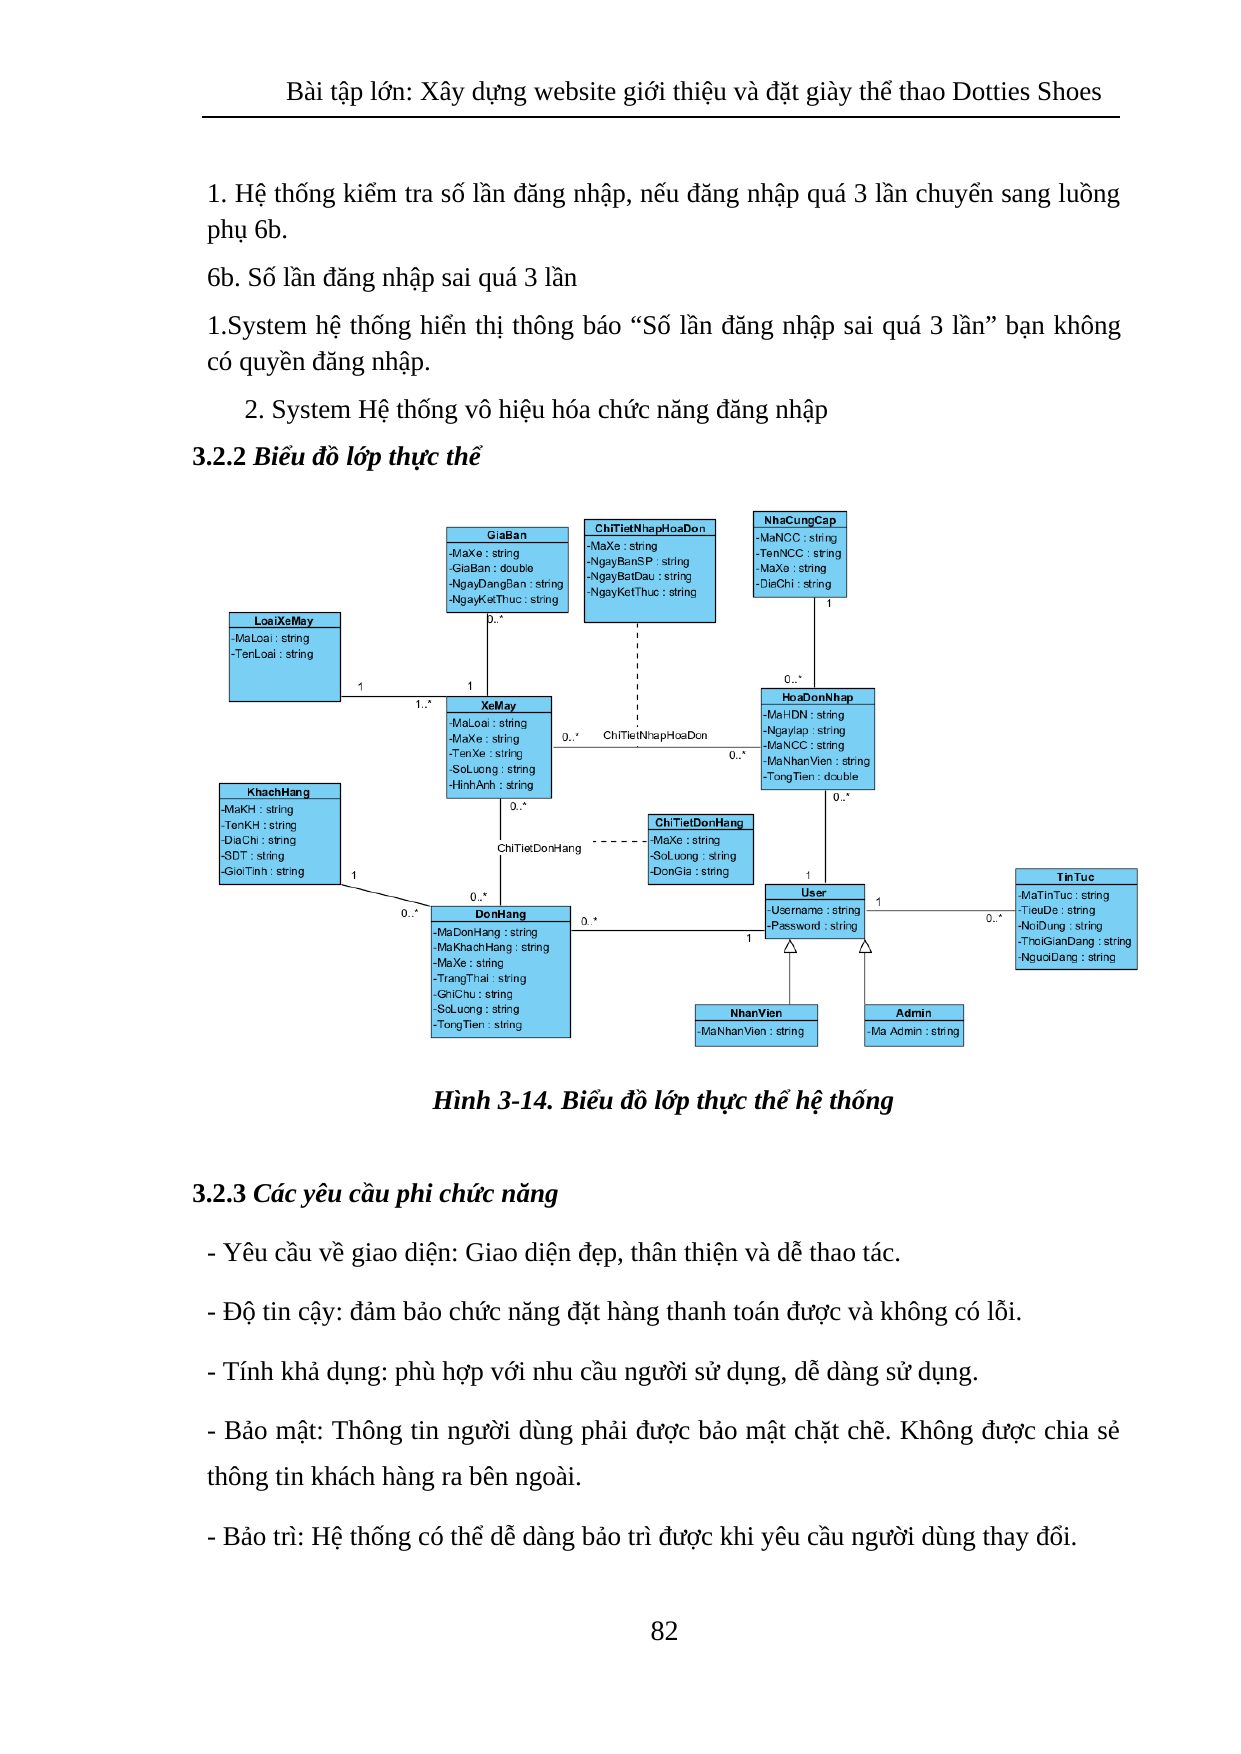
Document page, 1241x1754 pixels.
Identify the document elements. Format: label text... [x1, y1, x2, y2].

text - Bảo mật: Thông tin người dùng phải được bảo mật chặt chẽ. Không được chia sẻ thông tin khách hàng ra bên ngoài. [207, 1414, 1122, 1492]
text Hình 3-14. Biểu đồ lớp thực thể hệ thống [207, 1084, 1122, 1115]
picture [206, 499, 1152, 1056]
text - Yêu cầu về giao diện: Giao diện đẹp, thân thiện và dễ thao tác. [207, 1236, 1122, 1267]
text - Bảo trì: Hệ thống có thể dễ dàng bảo trì được khi yêu cầu người dùng thay đổi. [207, 1520, 1122, 1551]
text 2. System Hệ thống vô hiệu hóa chức năng đăng nhập [244, 393, 1122, 424]
list Biểu đồ lớp thực thể [192, 440, 1122, 471]
text 1. Hệ thống kiểm tra số lần đăng nhập, nếu đăng nhập quá 3 lần chuyển sang luồng phụ 6b. [207, 177, 1122, 244]
text - Độ tin cậy: đảm bảo chức năng đặt hàng thanh toán được và không có lỗi. [207, 1296, 1122, 1327]
text 1.System hệ thống hiển thị thông báo “Số lần đăng nhập sai quá 3 lần” bạn không có quyền đăng nhập. [207, 309, 1122, 376]
text - Tính khả dụng: phù hợp với nhu cầu người sử dụng, dễ dàng sử dụng. [207, 1355, 1122, 1386]
text 6b. Số lần đăng nhập sai quá 3 lần [207, 261, 1122, 292]
list Các yêu cầu phi chức năng [192, 1177, 1122, 1208]
